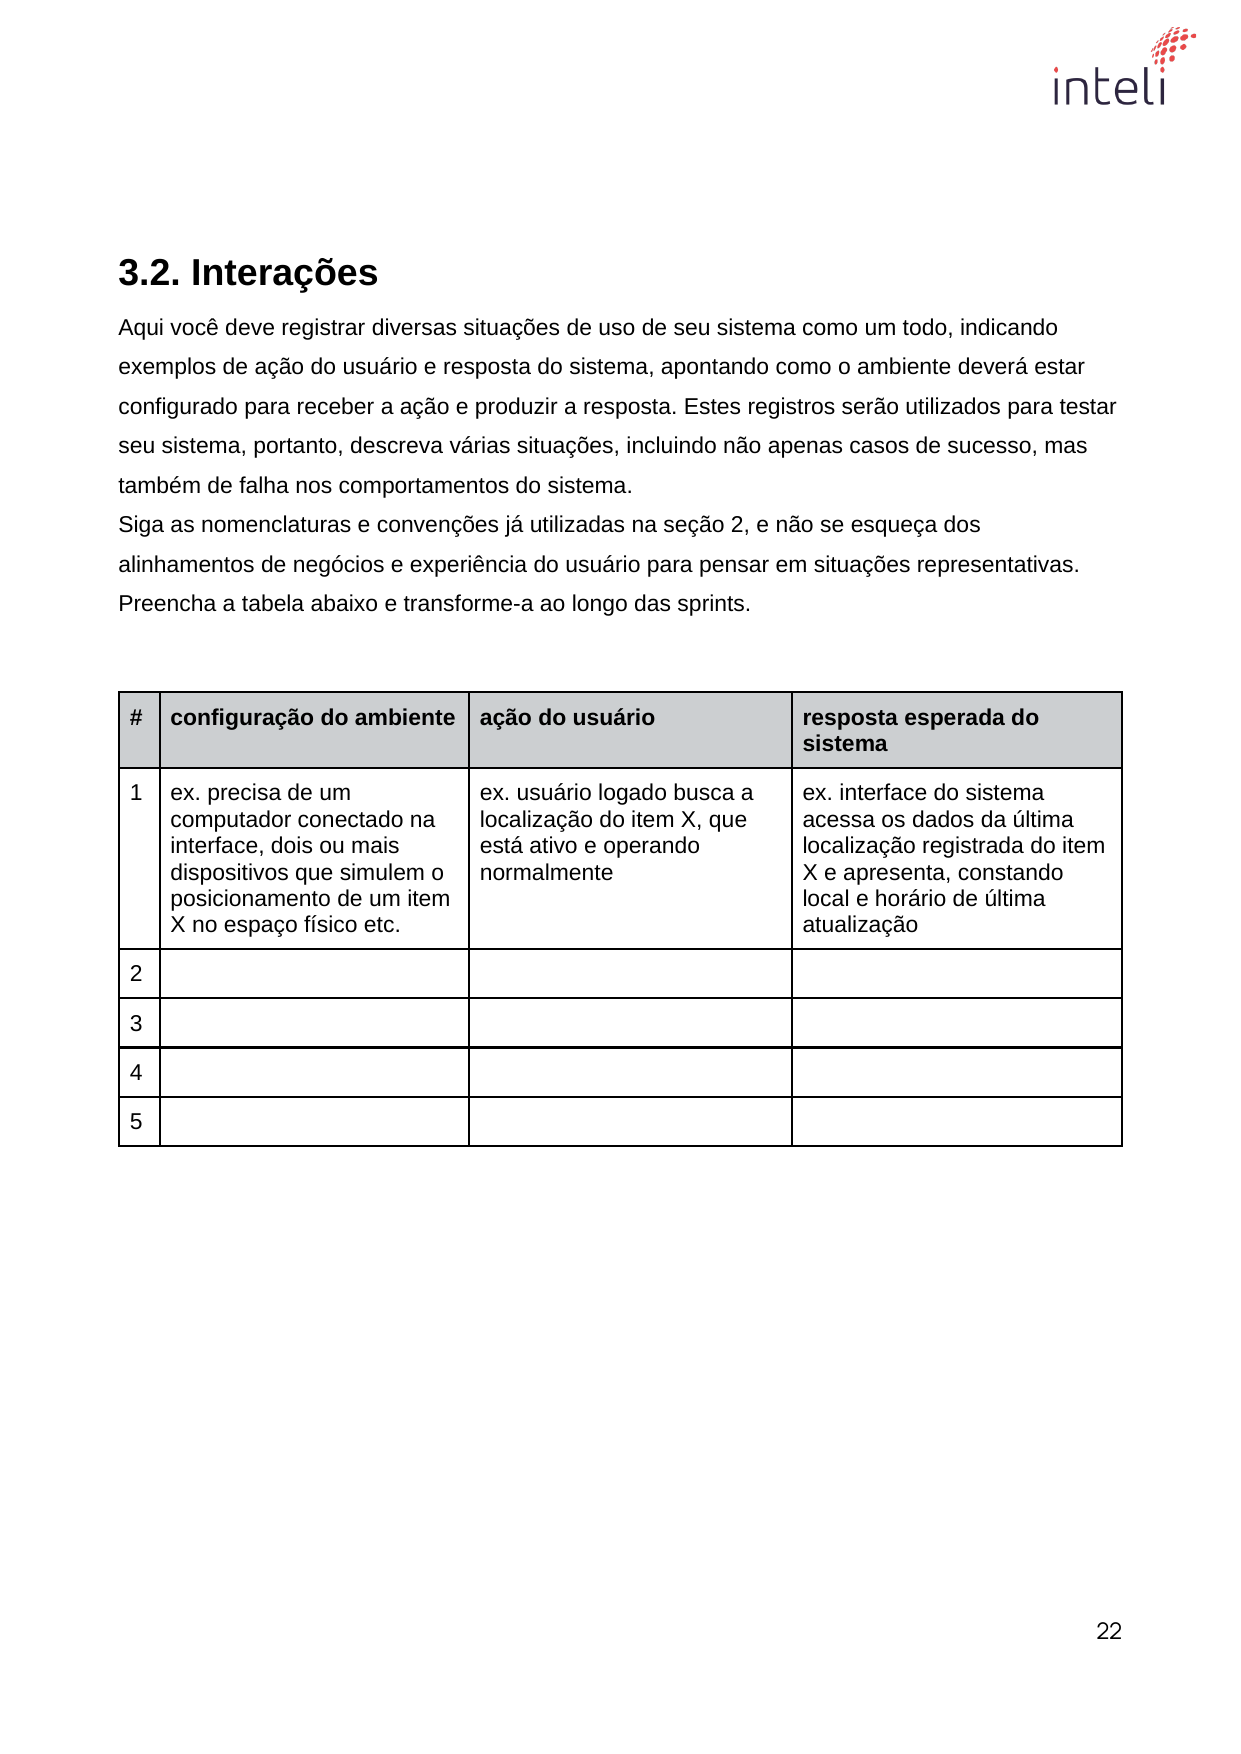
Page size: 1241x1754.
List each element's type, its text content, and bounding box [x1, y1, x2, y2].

table_header # [120, 693, 159, 767]
table_cell ex. precisa de um computador conectado na interface, dois ou mais dispositivos que simulem o posicionamento de um item X no espaço físico etc. [161, 769, 468, 948]
table_cell ex. interface do sistema acessa os dados da última localização registrada do item X e apresenta, constando local e horário de última atualização [793, 769, 1121, 948]
table_cell 4 [120, 1049, 159, 1096]
text Aqui você deve registrar diversas situações de uso de seu sistema como um todo, indicando exemplos de ação do usuário e resposta do sistema, apontando como o ambiente deverá estar configurado para receber a ação e produzir a resposta. Estes registros serão utilizados para testar seu sistema, portanto, descreva várias situações, incluindo não apenas casos de sucesso, mas também de falha nos comportamentos do sistema. Siga as nomenclaturas e convenções já utilizadas na seção 2, e não se esqueça dos alinhamentos de negócios e experiência do usuário para pensar em situações representativas. Preencha a tabela abaixo e transforme-a ao longo das sprints. [118, 314, 1122, 616]
table_header resposta esperada do sistema [793, 693, 1121, 767]
table_cell [470, 999, 791, 1046]
table_cell [161, 999, 468, 1046]
table_cell [793, 999, 1121, 1046]
table_cell [161, 1049, 468, 1096]
table_cell [470, 1049, 791, 1096]
table_cell ex. usuário logado busca a localização do item X, que está ativo e operando normalmente [470, 769, 791, 948]
table_cell [793, 1049, 1121, 1096]
table_cell 3 [120, 999, 159, 1046]
table_cell [470, 950, 791, 997]
picture [1054, 27, 1197, 105]
subtitle 3.2. Interações [118, 250, 1122, 293]
table_cell [793, 950, 1121, 997]
table_header ação do usuário [470, 693, 791, 767]
table_cell [793, 1098, 1121, 1145]
table_cell 5 [120, 1098, 159, 1145]
table_cell 1 [120, 769, 159, 948]
table_cell [161, 950, 468, 997]
table_cell [470, 1098, 791, 1145]
table_header configuração do ambiente [161, 693, 468, 767]
table_cell 2 [120, 950, 159, 997]
table_cell [161, 1098, 468, 1145]
